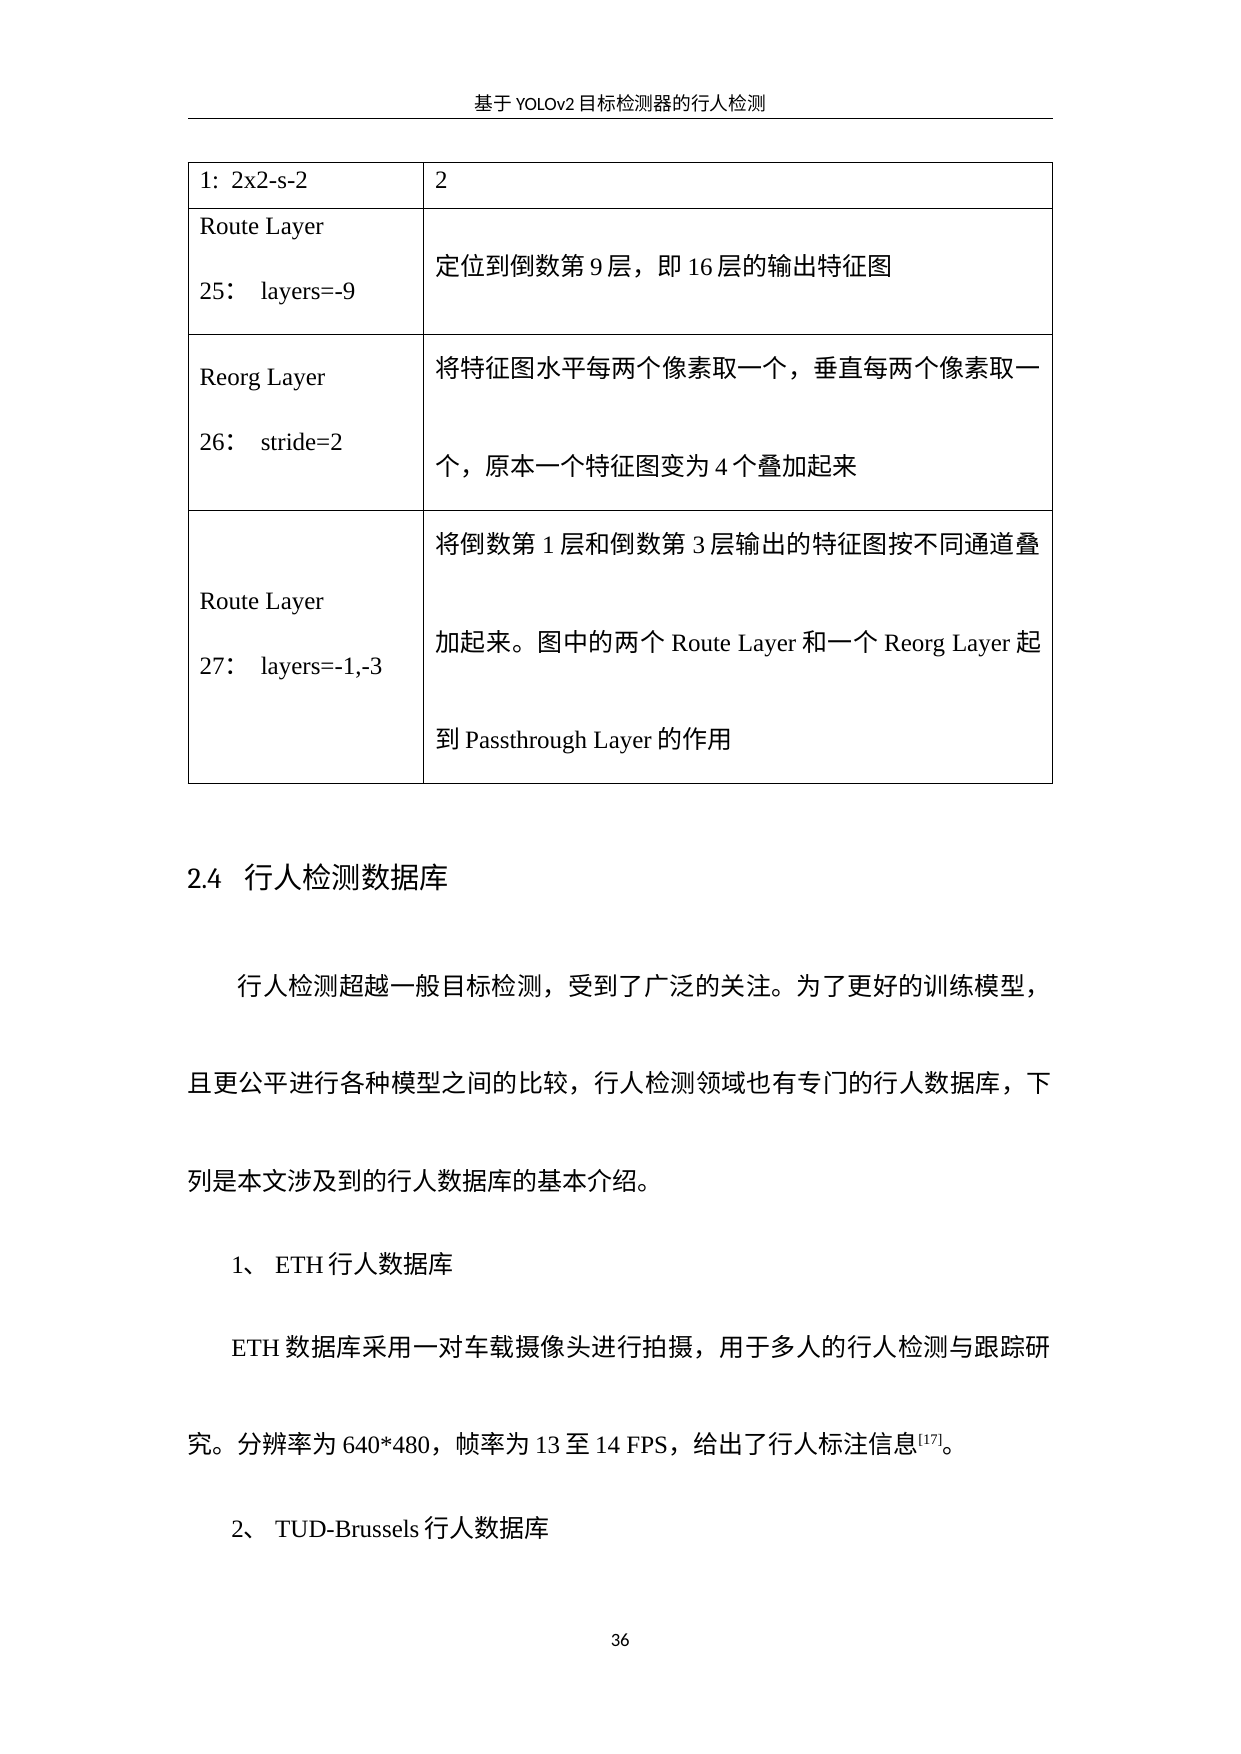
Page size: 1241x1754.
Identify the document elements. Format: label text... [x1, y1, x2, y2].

list 行人检测数据库 [187, 843, 1053, 908]
table_cell Route Layer 27： layers=-1,-3 [189, 511, 423, 783]
text 行人检测超越一般目标检测，受到了广泛的关注。为了更好的训练模型，且更公平进行各种模型之间的比较，行人检测领域也有专门的行人数据库，下列是本文涉及到的行人数据库的基本介绍。 [187, 952, 1053, 1212]
table_cell Reorg Layer 26： stride=2 [189, 335, 423, 509]
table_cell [189, 163, 423, 208]
list TUD-Brussels行人数据库 [231, 1494, 1053, 1559]
table_cell 将倒数第1层和倒数第3层输出的特征图按不同通道叠加起来。图中的两个Route Layer和一个Reorg Layer起到Passthrough Layer的作用 [424, 511, 1052, 783]
list ETH行人数据库 [231, 1230, 1053, 1295]
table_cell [424, 163, 1052, 208]
table_cell 将特征图水平每两个像素取一个，垂直每两个像素取一个，原本一个特征图变为4个叠加起来 [424, 335, 1052, 509]
table_cell 定位到倒数第9层，即16层的输出特征图 [424, 209, 1052, 333]
text ETH数据库采用一对车载摄像头进行拍摄，用于多人的行人检测与跟踪研究。分辨率为640*480，帧率为13至14 FPS，给出了行人标注信息[17]。 [187, 1313, 1053, 1476]
table_cell Route Layer 25： layers=-9 [189, 209, 423, 333]
